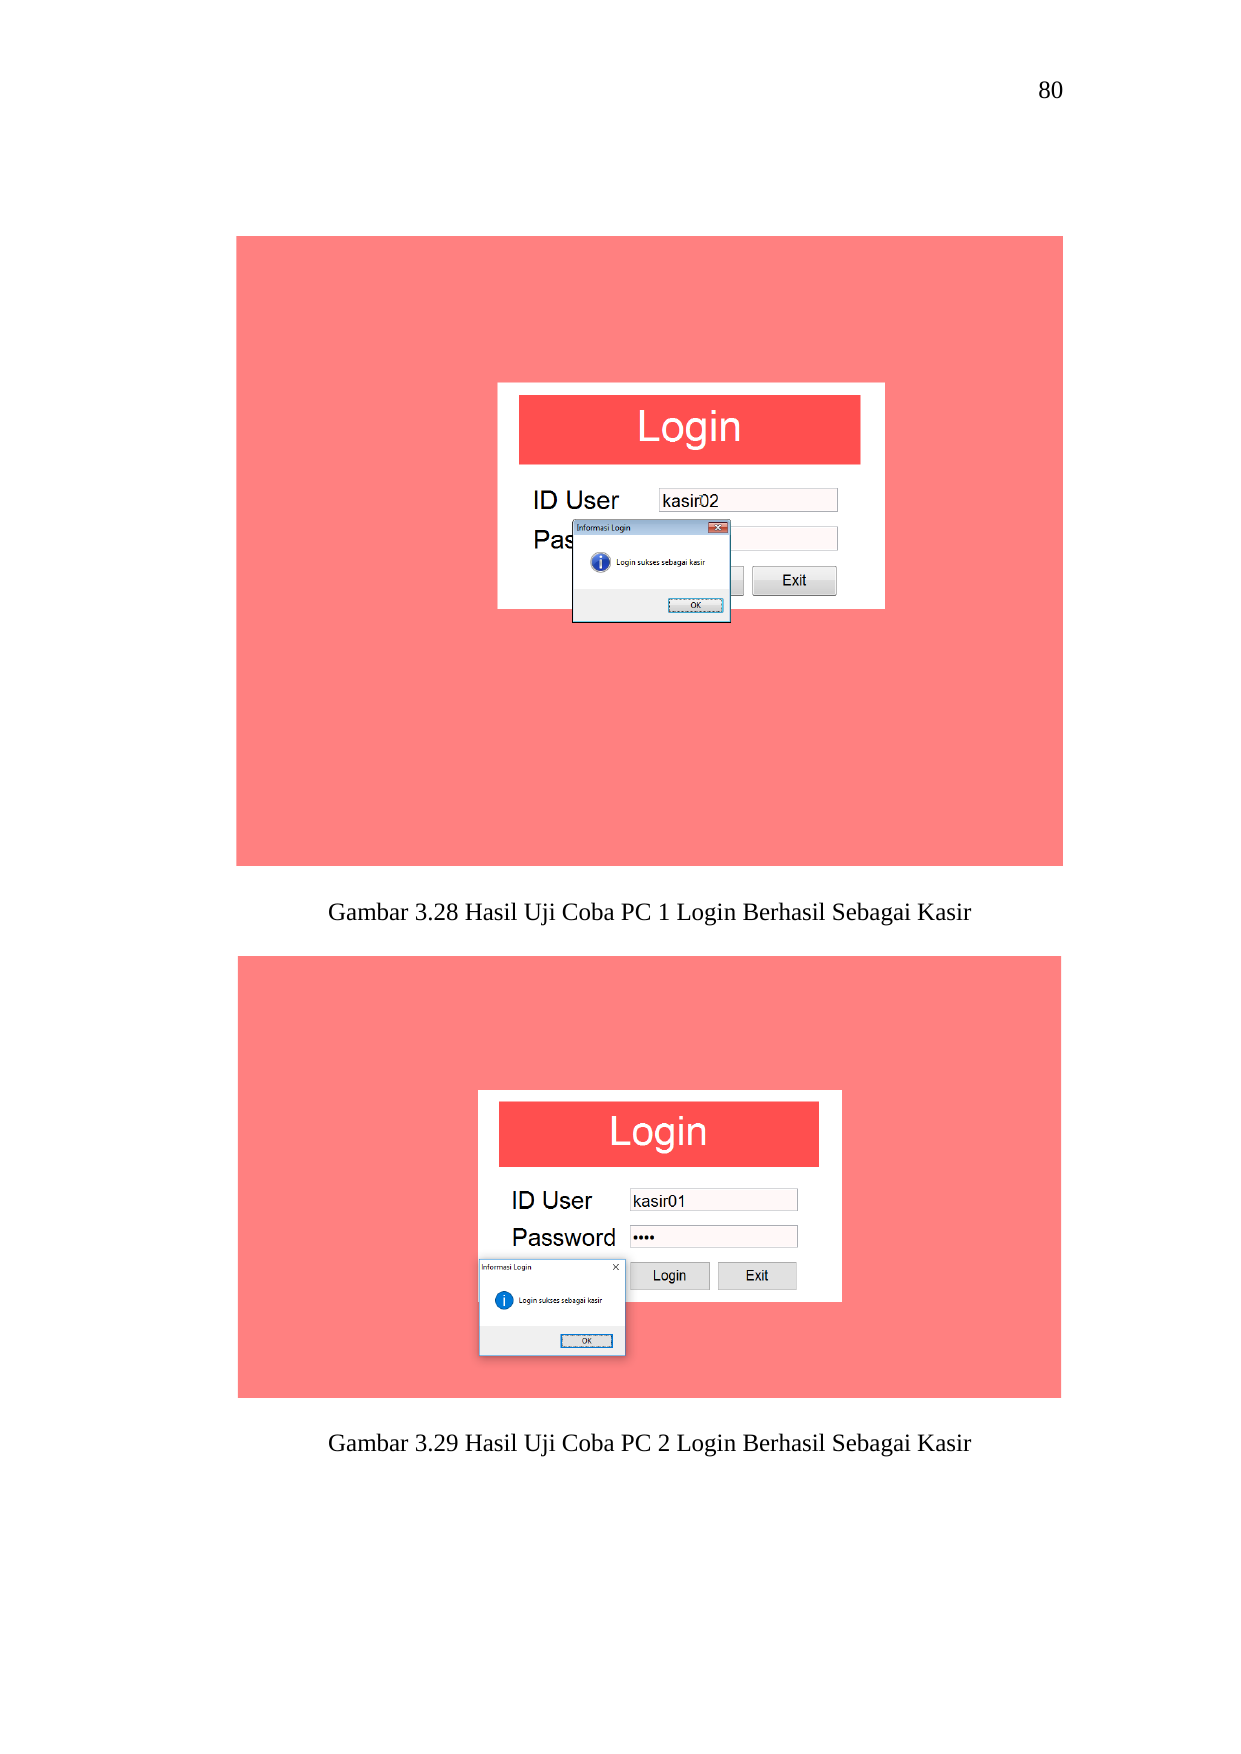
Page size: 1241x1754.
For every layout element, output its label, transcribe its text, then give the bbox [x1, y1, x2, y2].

picture [237, 956, 1062, 1398]
text Gambar 3.28 Hasil Uji Coba PC 1 Login Berhasil Sebagai Kasir [236, 897, 1063, 925]
text Gambar 3.29 Hasil Uji Coba PC 2 Login Berhasil Sebagai Kasir [236, 1428, 1063, 1456]
picture [236, 236, 1063, 866]
